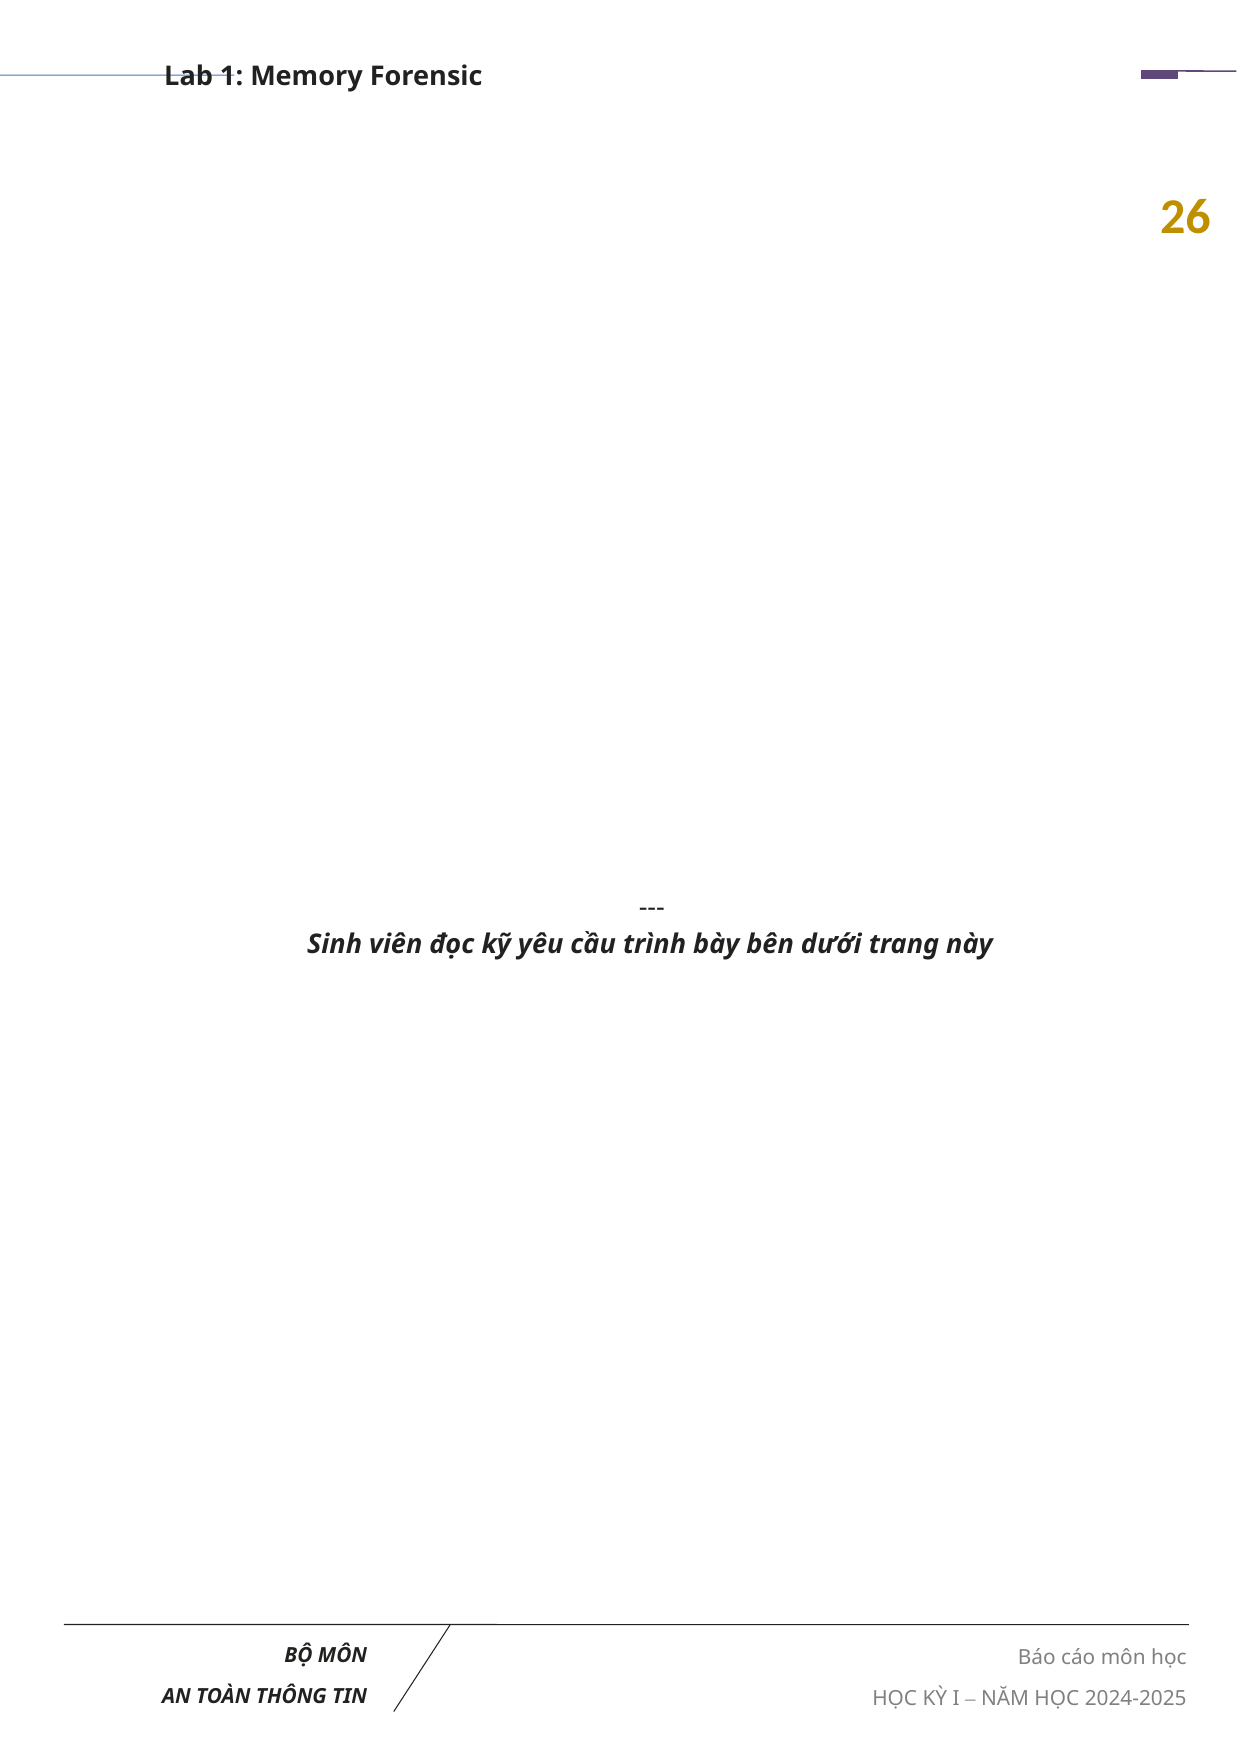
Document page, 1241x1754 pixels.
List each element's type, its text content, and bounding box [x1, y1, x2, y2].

text Sinh viên đọc kỹ yêu cầu trình bày bên dưới trang này [150, 924, 1153, 961]
text --- [150, 887, 1153, 924]
